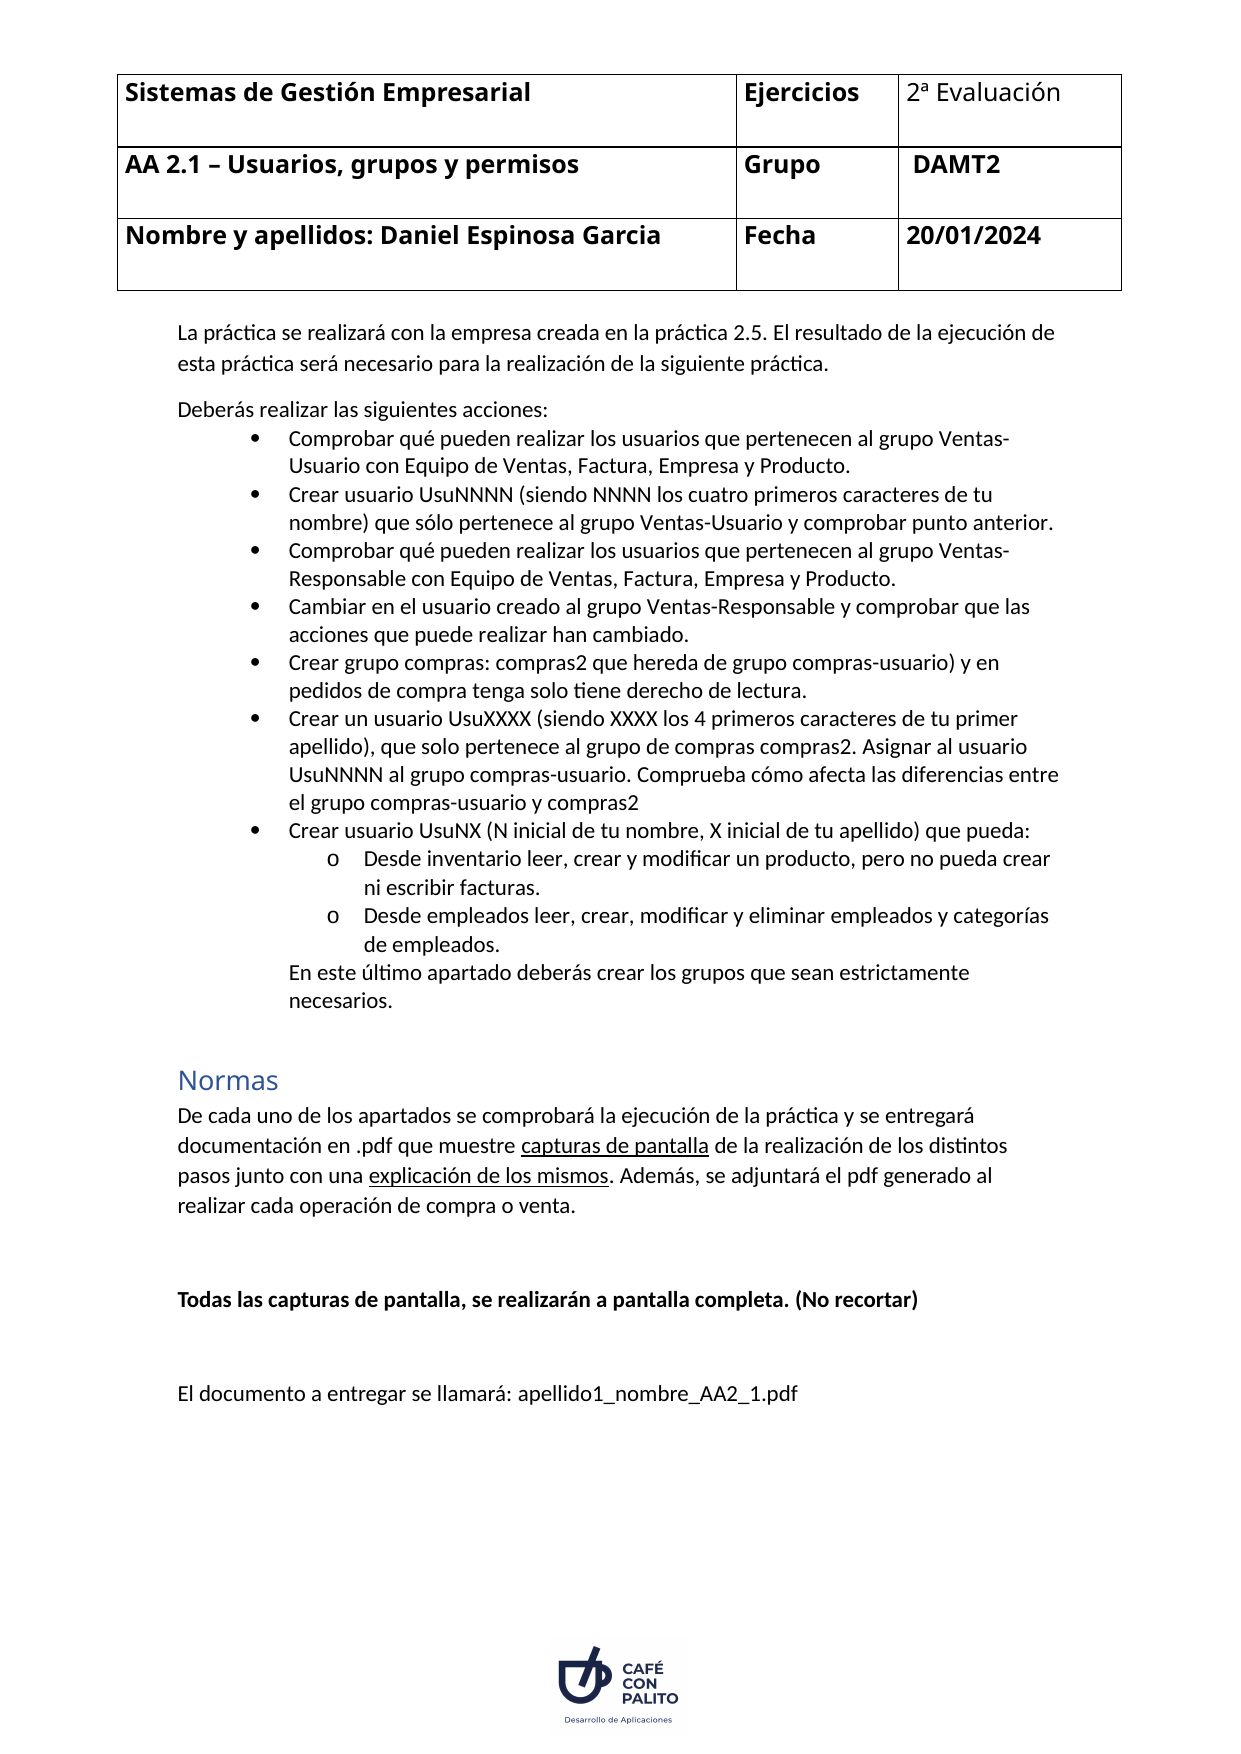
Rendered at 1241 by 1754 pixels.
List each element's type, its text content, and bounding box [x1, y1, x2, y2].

list Desde empleados leer, crear, modificar y eliminar empleados y categorías de empleados. [326, 901, 1063, 958]
text Deberás realizar las siguientes acciones: [177, 396, 1063, 424]
list Crear usuario UsuNNNN (siendo NNNN los cuatro primeros caracteres de tu nombre) que sólo pertenece al grupo Ventas-Usuario y comprobar punto anterior. [251, 480, 1063, 536]
list Cambiar en el usuario creado al grupo Ventas-Responsable y comprobar que las acciones que puede realizar han cambiado. [251, 592, 1063, 648]
subtitle Normas [177, 1061, 1063, 1098]
list Desde inventario leer, crear y modificar un producto, pero no pueda crear ni escribir facturas. [326, 844, 1063, 901]
list Comprobar qué pueden realizar los usuarios que pertenecen al grupo Ventas-Usuario con Equipo de Ventas, Factura, Empresa y Producto. [251, 424, 1063, 480]
list Crear grupo compras: compras2 que hereda de grupo compras-usuario) y en pedidos de compra tenga solo tiene derecho de lectura. [251, 648, 1063, 704]
text En este último apartado deberás crear los grupos que sean estrictamente necesarios. [288, 958, 1063, 1014]
list Crear usuario UsuNX (N inicial de tu nombre, X inicial de tu apellido) que pueda: [251, 816, 1063, 844]
text De cada uno de los apartados se comprobará la ejecución de la práctica y se entregará documentación en .pdf que muestre capturas de pantalla de la realización de los distintos pasos junto con una explicación de los mismos. Además, se adjuntará el pdf generado al realizar cada operación de compra o venta. [177, 1101, 1063, 1220]
list Crear un usuario UsuXXXX (siendo XXXX los 4 primeros caracteres de tu primer apellido), que solo pertenece al grupo de compras compras2. Asignar al usuario UsuNNNN al grupo compras-usuario. Comprueba cómo afecta las diferencias entre el grupo compras-usuario y compras2 [251, 704, 1063, 816]
text Todas las capturas de pantalla, se realizarán a pantalla completa. (No recortar) [177, 1285, 1063, 1313]
list Comprobar qué pueden realizar los usuarios que pertenecen al grupo Ventas-Responsable con Equipo de Ventas, Factura, Empresa y Producto. [251, 536, 1063, 592]
text La práctica se realizará con la empresa creada en la práctica 2.5. El resultado de la ejecución de esta práctica será necesario para la realización de la siguiente práctica. [177, 318, 1063, 377]
text El documento a entregar se llamará: apellido1_nombre_AA2_1.pdf [177, 1379, 1063, 1407]
picture [549, 1636, 688, 1737]
